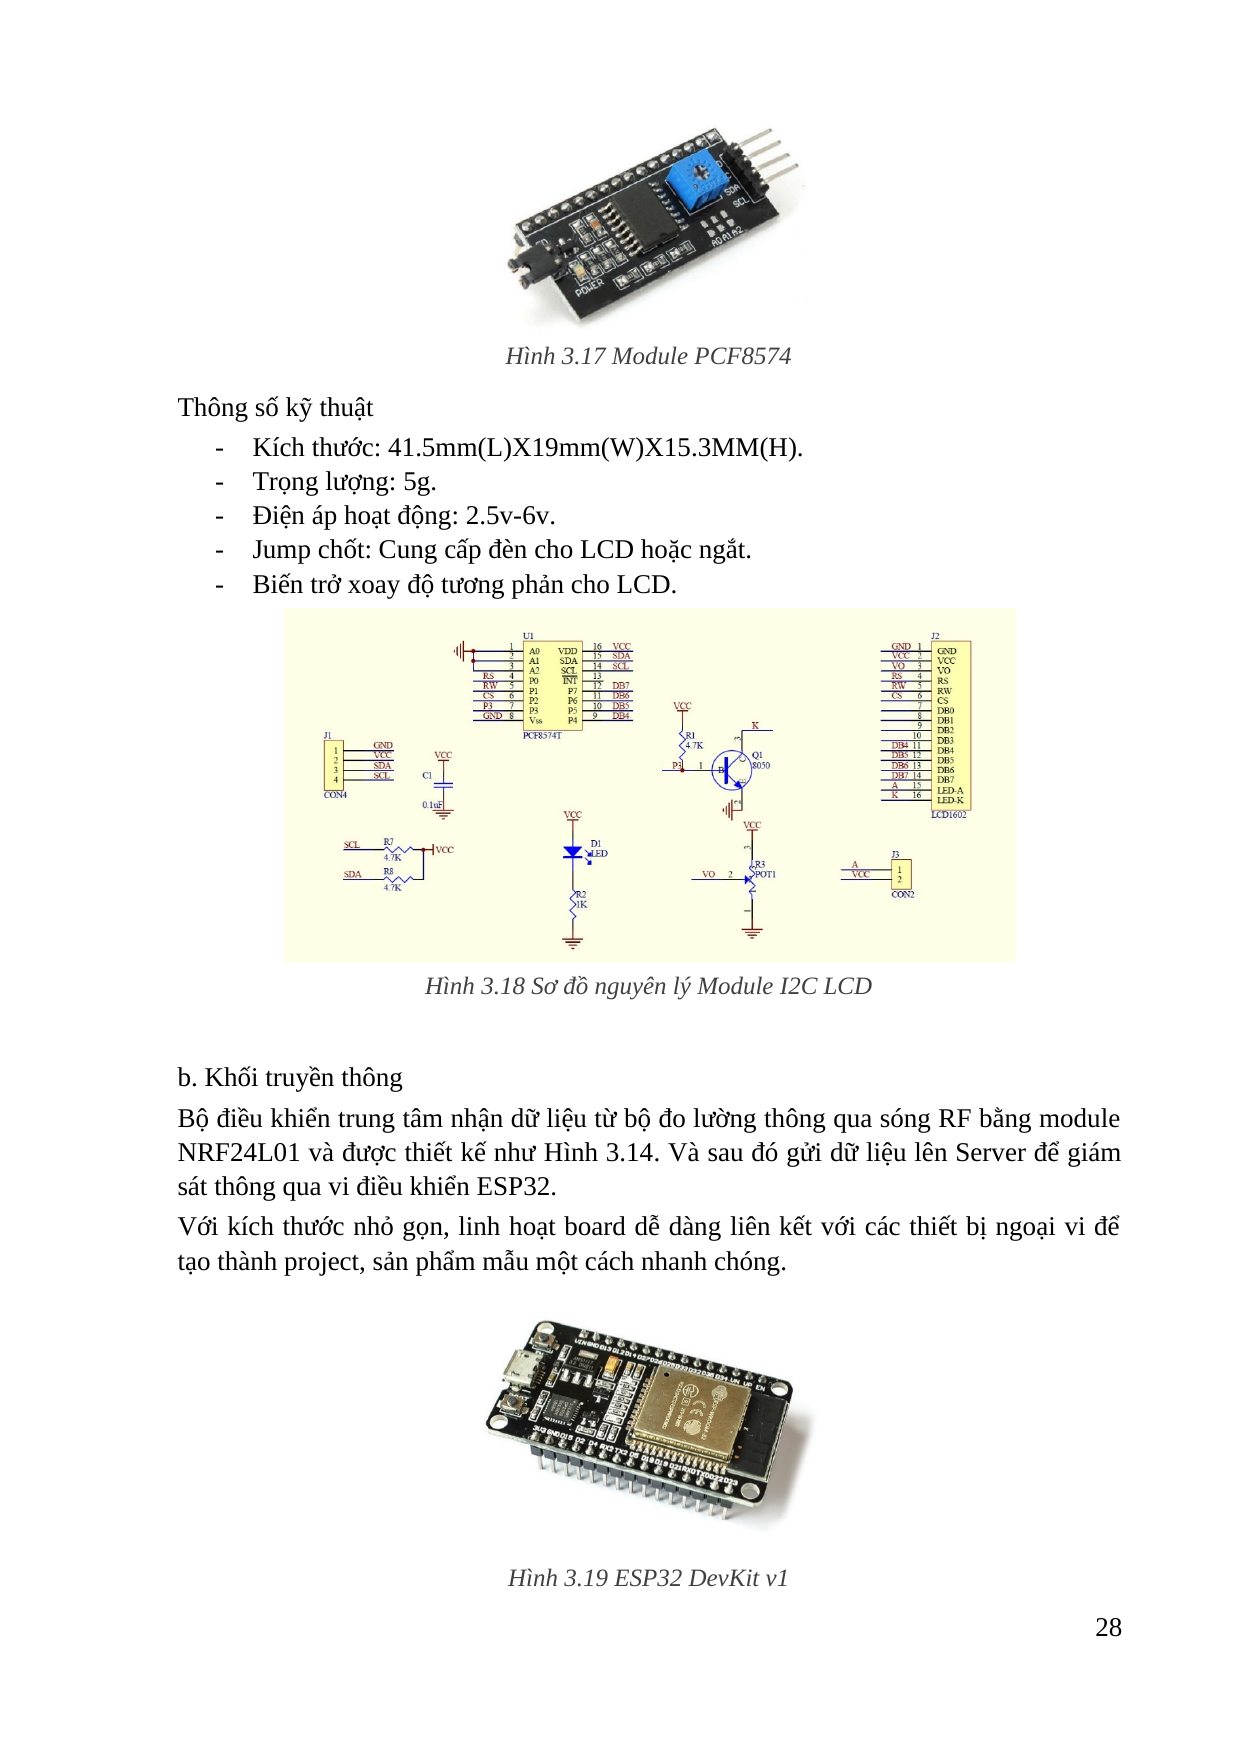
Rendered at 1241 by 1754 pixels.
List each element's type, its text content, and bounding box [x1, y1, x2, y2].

picture [448, 1285, 851, 1554]
list Biến trở xoay độ tương phản cho LCD. [215, 568, 1122, 599]
list Trọng lượng: 5g. [215, 465, 1122, 496]
picture [283, 608, 1016, 962]
text Thông số kỹ thuật [177, 391, 1122, 422]
text b. Khối truyền thông [177, 1061, 1122, 1092]
list Jump chốt: Cung cấp đèn cho LCD hoặc ngắt. [215, 534, 1122, 565]
list Điện áp hoạt động: 2.5v-6v. [215, 499, 1122, 531]
list Kích thước: 41.5mm(L)X19mm(W)X15.3MM(H). [215, 431, 1122, 462]
text Với kích thước nhỏ gọn, linh hoạt board dễ dàng liên kết với các thiết bị ngoại vi để tạo thành project, sản phẩm mẫu một cách nhanh chóng. [177, 1210, 1122, 1276]
picture [491, 118, 809, 332]
